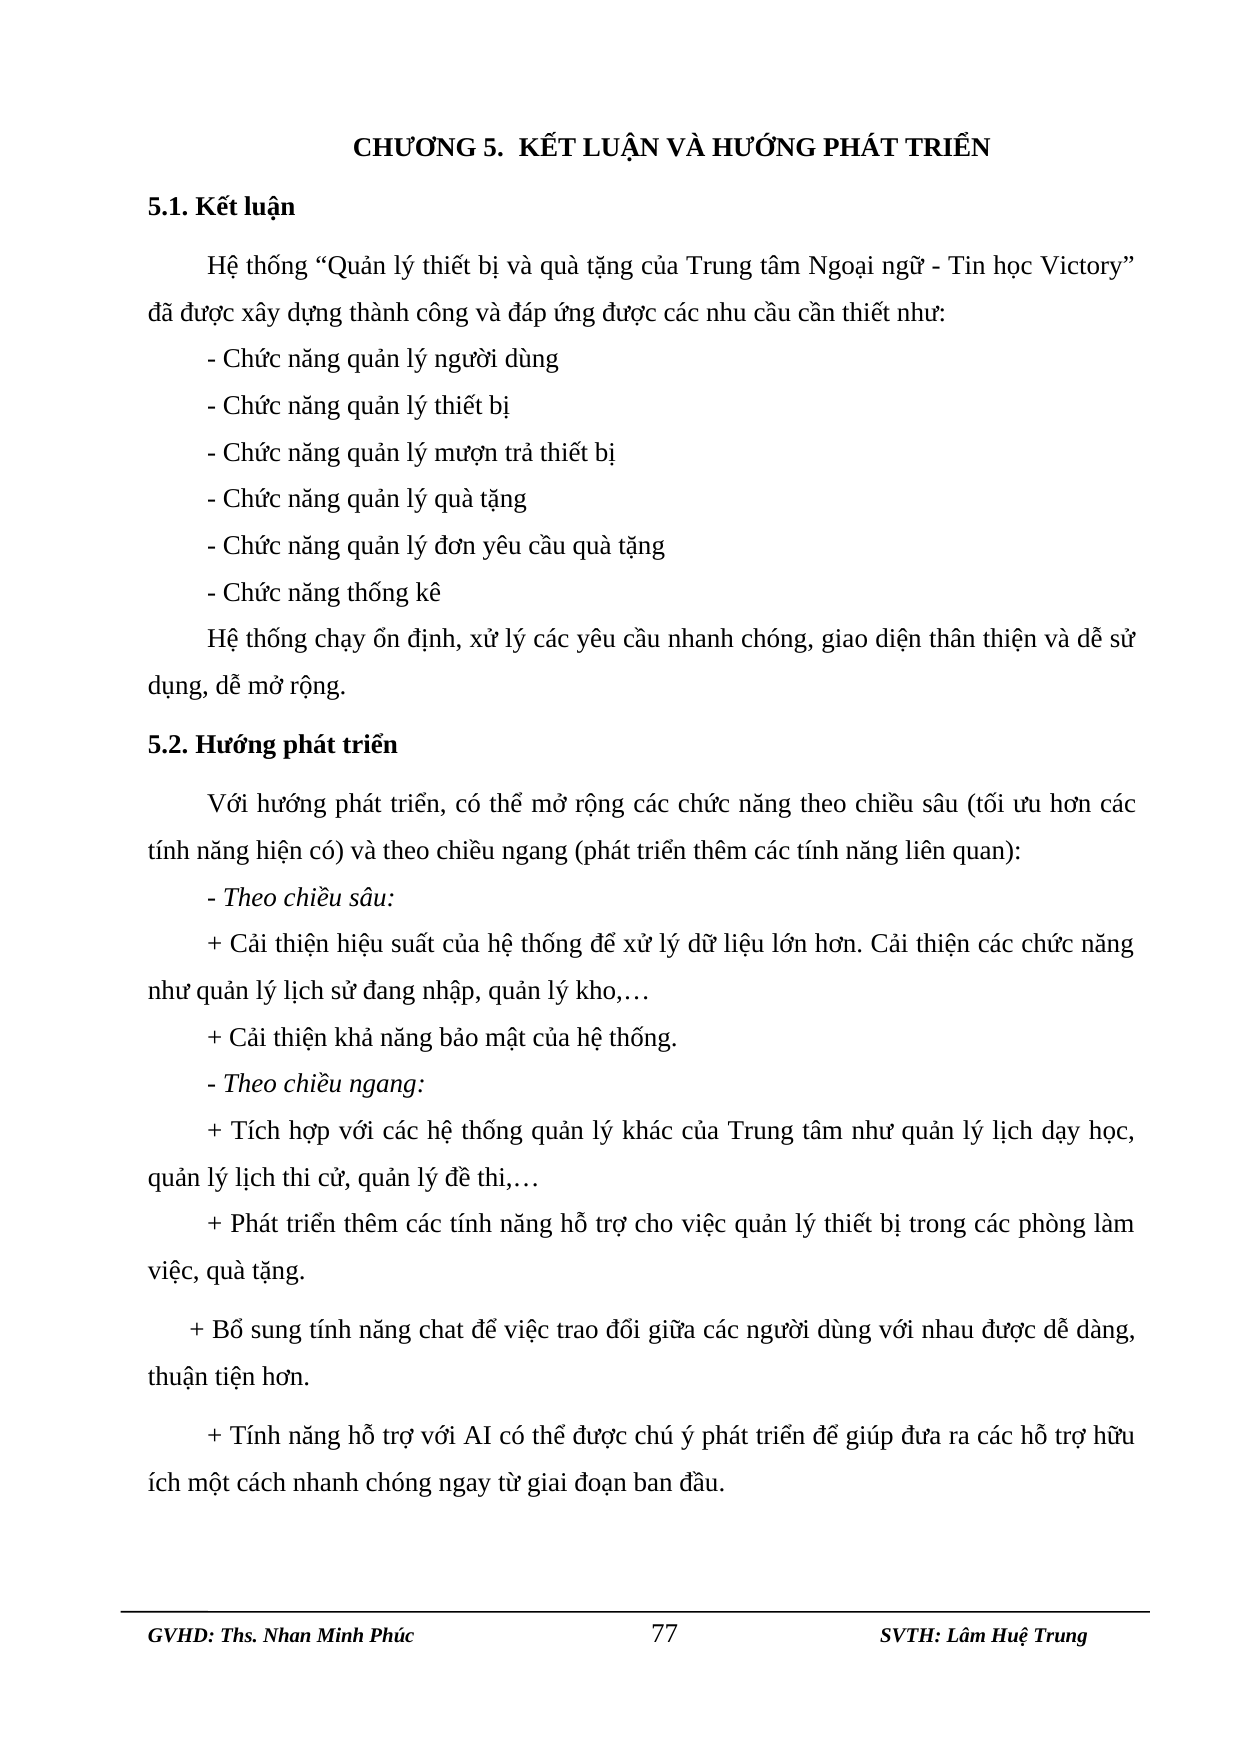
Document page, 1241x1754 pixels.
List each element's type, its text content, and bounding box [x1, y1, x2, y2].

text - Chức năng quản lý mượn trả thiết bị [148, 436, 1137, 467]
text + Cải thiện hiệu suất của hệ thống để xử lý dữ liệu lớn hơn. Cải thiện các chức năng như quản lý lịch sử đang nhập, quản lý kho,… [148, 927, 1137, 1005]
text + Bổ sung tính năng chat để việc trao đổi giữa các người dùng với nhau được dễ dàng, thuận tiện hơn. [148, 1313, 1137, 1391]
text + Tích hợp với các hệ thống quản lý khác của Trung tâm như quản lý lịch dạy học, quản lý lịch thi cử, quản lý đề thi,… [148, 1114, 1137, 1192]
text - Chức năng quản lý đơn yêu cầu quà tặng [148, 529, 1137, 560]
subtitle Hướng phát triển [148, 728, 1137, 759]
text Hệ thống “Quản lý thiết bị và quà tặng của Trung tâm Ngoại ngữ - Tin học Victory” đã được xây dựng thành công và đáp ứng được các nhu cầu cần thiết như: [148, 249, 1137, 327]
text Hệ thống chạy ổn định, xử lý các yêu cầu nhanh chóng, giao diện thân thiện và dễ sử dụng, dễ mở rộng. [148, 622, 1137, 700]
text + Tính năng hỗ trợ với AI có thể được chú ý phát triển để giúp đưa ra các hỗ trợ hữu ích một cách nhanh chóng ngay từ giai đoạn ban đầu. [148, 1419, 1137, 1497]
text - Theo chiều ngang: [148, 1067, 1137, 1098]
text Với hướng phát triển, có thể mở rộng các chức năng theo chiều sâu (tối ưu hơn các tính năng hiện có) và theo chiều ngang (phát triển thêm các tính năng liên quan): [148, 787, 1137, 865]
subtitle Kết luận [148, 190, 1137, 221]
text - Chức năng quản lý người dùng [148, 342, 1137, 373]
text + Phát triển thêm các tính năng hỗ trợ cho việc quản lý thiết bị trong các phòng làm việc, quà tặng. [148, 1207, 1137, 1285]
text - Chức năng quản lý quà tặng [148, 482, 1137, 513]
text - Chức năng thống kê [148, 576, 1137, 607]
subtitle KẾT LUẬN VÀ HƯỚNG PHÁT TRIỂN [148, 131, 1137, 162]
text - Theo chiều sâu: [148, 881, 1137, 912]
text + Cải thiện khả năng bảo mật của hệ thống. [148, 1021, 1137, 1052]
text - Chức năng quản lý thiết bị [148, 389, 1137, 420]
